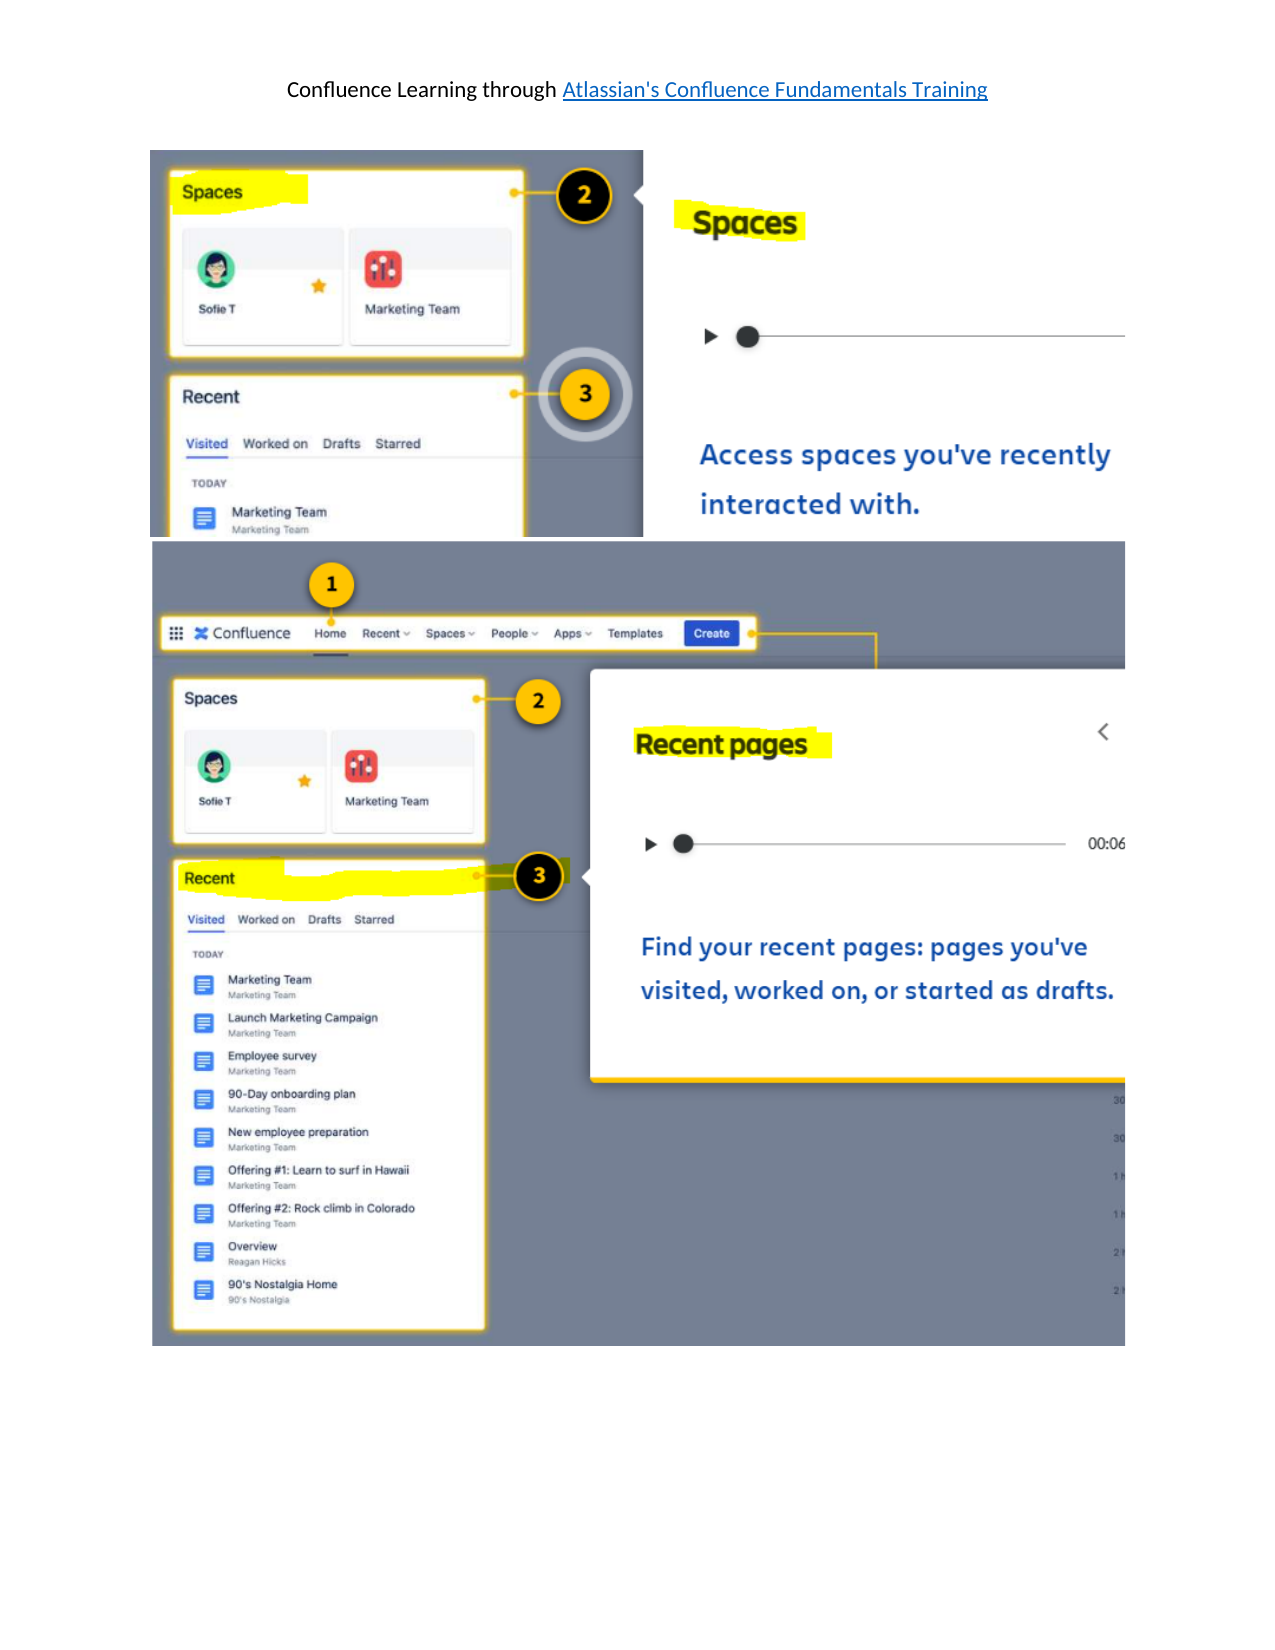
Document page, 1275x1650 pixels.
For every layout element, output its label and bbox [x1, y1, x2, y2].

picture [150, 150, 1125, 537]
picture [150, 539, 1125, 1346]
